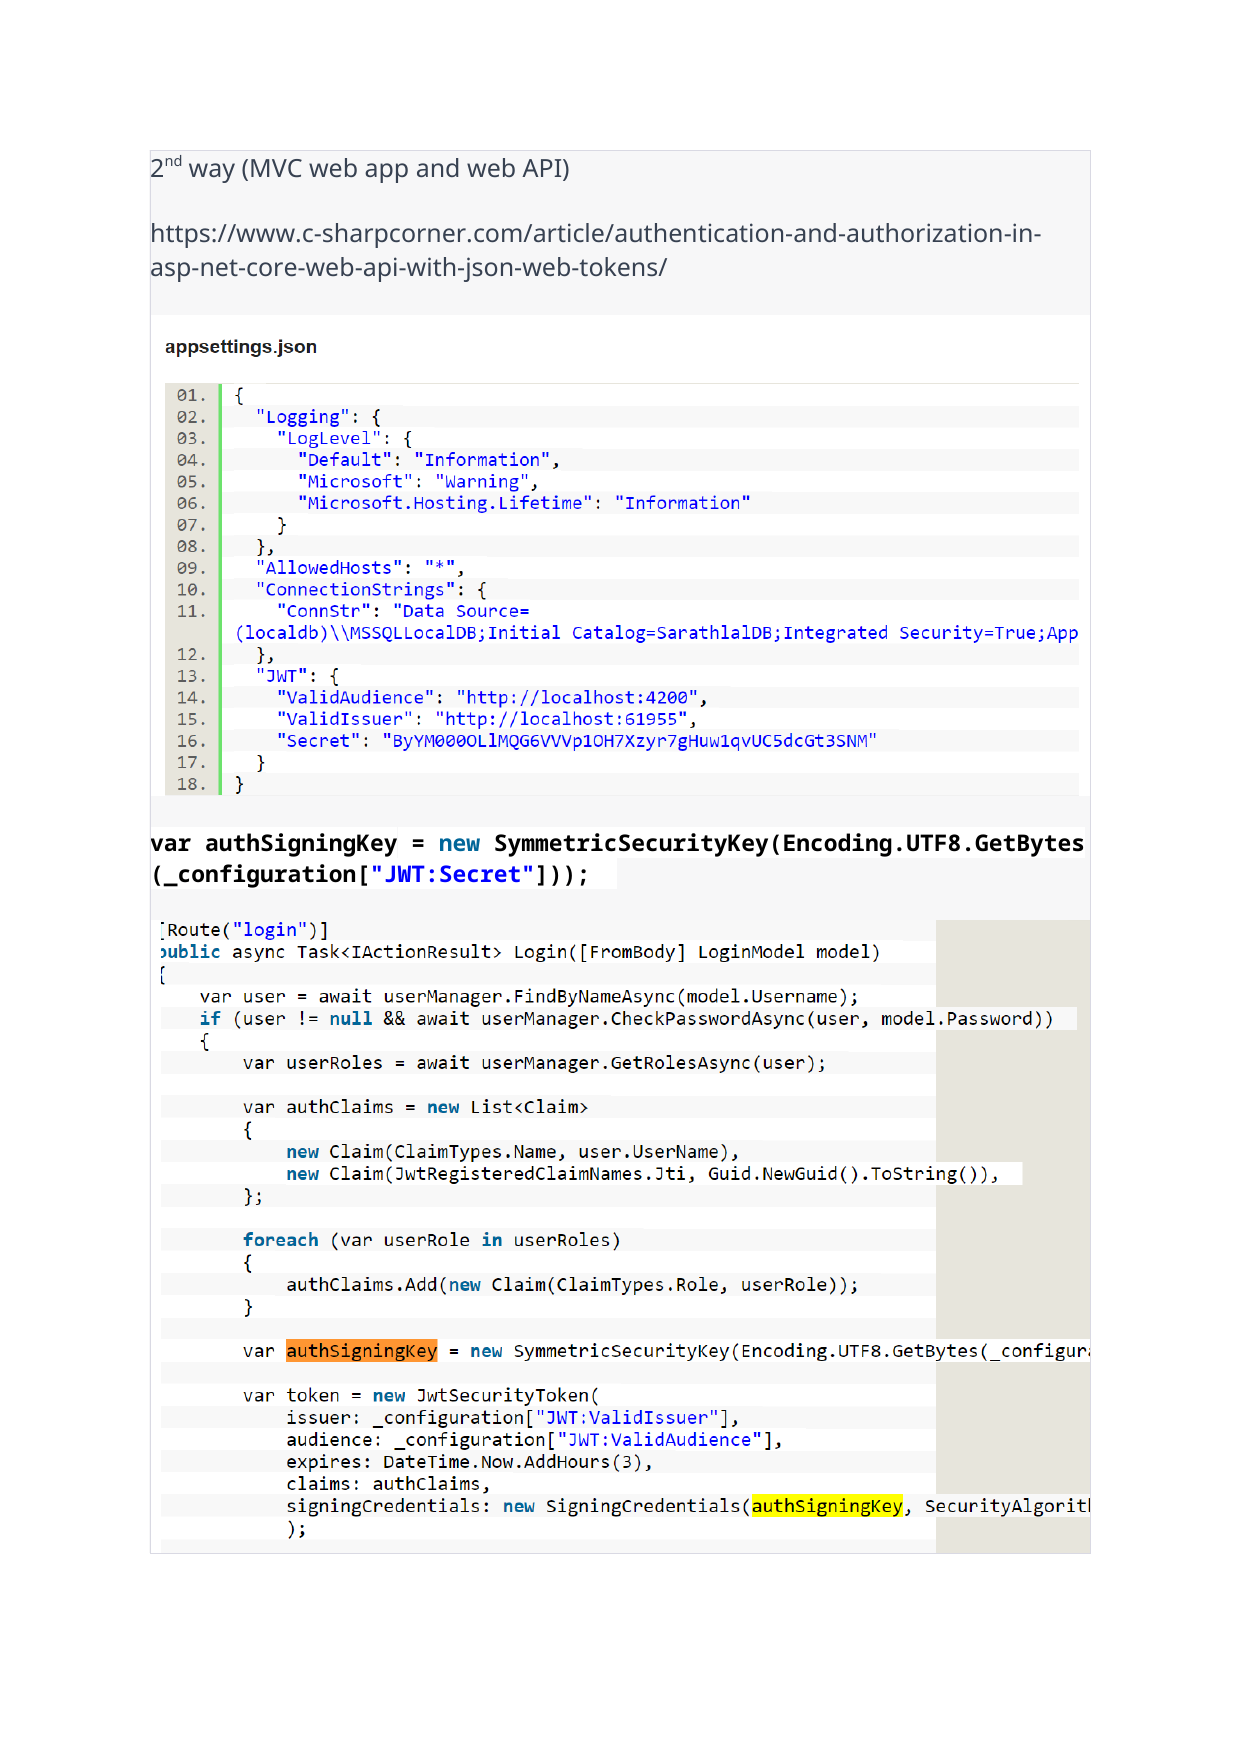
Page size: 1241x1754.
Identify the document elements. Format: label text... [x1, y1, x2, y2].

picture [151, 920, 1090, 1553]
text 2nd way (MVC web app and web API) [151, 151, 1090, 184]
text var authSigningKey = new SymmetricSecurityKey(Encoding.UTF8.GetBytes(_configuration["JWT:Secret"])); [151, 826, 1090, 889]
text https://www.c-sharpcorner.com/article/authentication-and-authorization-in-asp-net-core-web-api-with-json-web-tokens/ [151, 215, 1090, 284]
picture [151, 315, 1090, 796]
